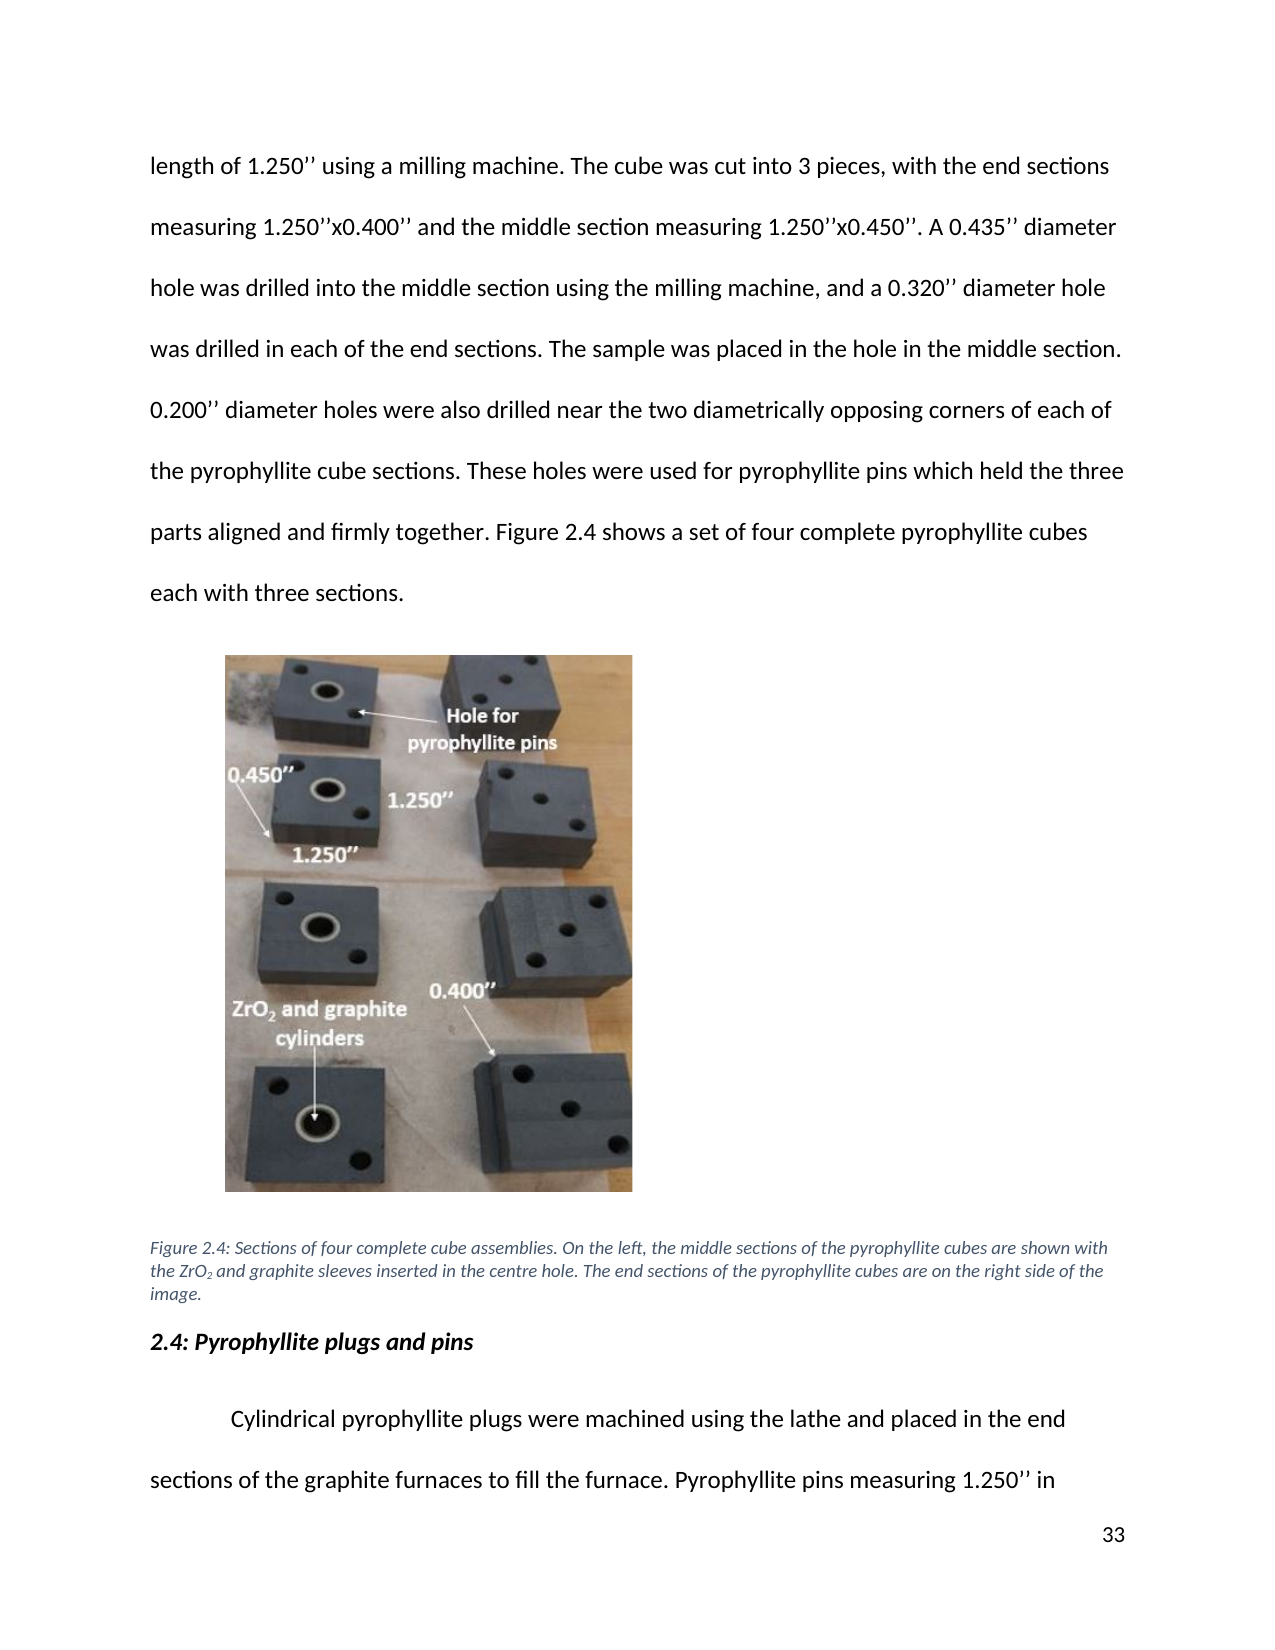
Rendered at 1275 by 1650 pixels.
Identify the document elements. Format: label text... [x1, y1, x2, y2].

text 2.4: Pyrophyllite plugs and pins [150, 1326, 1125, 1356]
text Figure 2.4: Sections of four complete cube assemblies. On the left, the middle sections of the pyrophyllite cubes are shown with the ZrO2 and graphite sleeves inserted in the centre hole. The end sections of the pyrophyllite cubes are on the right side of the image. [150, 1236, 1125, 1305]
picture [225, 655, 633, 1192]
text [150, 1403, 1125, 1495]
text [150, 150, 1125, 608]
